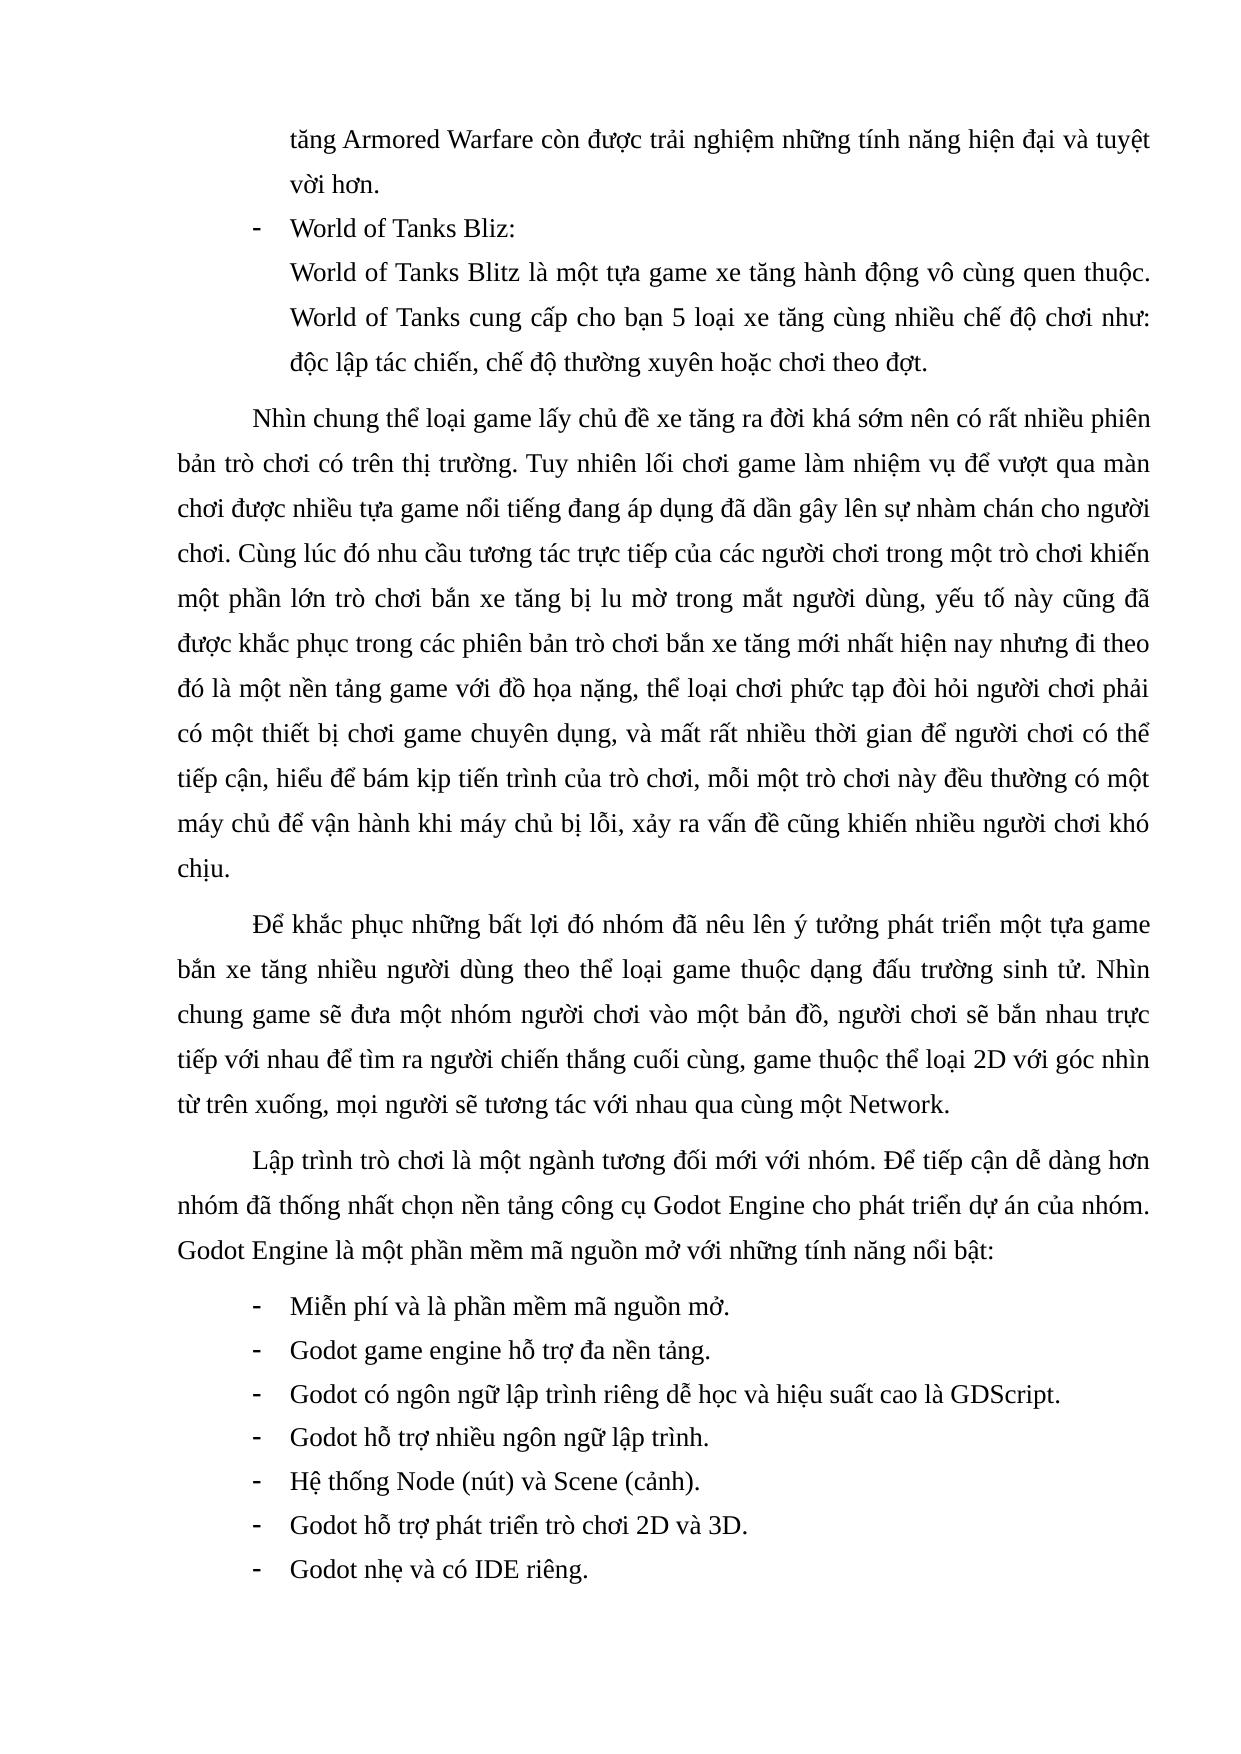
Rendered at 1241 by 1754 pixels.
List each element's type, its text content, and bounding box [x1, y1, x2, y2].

text Lập trình trò chơi là một ngành tương đối mới với nhóm. Để tiếp cận dễ dàng hơn nhóm đã thống nhất chọn nền tảng công cụ Godot Engine cho phát triển dự án của nhóm. Godot Engine là một phần mềm mã nguồn mở với những tính năng nổi bật: [177, 1141, 1152, 1268]
list World of Tanks Bliz: [252, 209, 1152, 246]
list Godot game engine hỗ trợ đa nền tảng. [252, 1331, 1152, 1368]
list Hệ thống Node (nút) và Scene (cảnh). [252, 1462, 1152, 1499]
text Nhìn chung thể loại game lấy chủ đề xe tăng ra đời khá sớm nên có rất nhiều phiên bản trò chơi có trên thị trường. Tuy nhiên lối chơi game làm nhiệm vụ để vượt qua màn chơi được nhiều tựa game nổi tiếng đang áp dụng đã dần gây lên sự nhàm chán cho người chơi. Cùng lúc đó nhu cầu tương tác trực tiếp của các người chơi trong một trò chơi khiến một phần lớn trò chơi bắn xe tăng bị lu mờ trong mắt người dùng, yếu tố này cũng đã được khắc phục trong các phiên bản trò chơi bắn xe tăng mới nhất hiện nay nhưng đi theo đó là một nền tảng game với đồ họa nặng, thể loại chơi phức tạp đòi hỏi người chơi phải có một thiết bị chơi game chuyên dụng, và mất rất nhiều thời gian để người chơi có thể tiếp cận, hiểu để bám kịp tiến trình của trò chơi, mỗi một trò chơi này đều thường có một máy chủ để vận hành khi máy chủ bị lỗi, xảy ra vấn đề cũng khiến nhiều người chơi khó chịu. [177, 399, 1152, 886]
list Godot hỗ trợ phát triển trò chơi 2D và 3D. [252, 1506, 1152, 1543]
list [289, 120, 1152, 203]
list Godot nhẹ và có IDE riêng. [252, 1549, 1152, 1587]
list Miễn phí và là phần mềm mã nguồn mở. [252, 1287, 1152, 1324]
list World of Tanks Blitz là một tựa game xe tăng hành động vô cùng quen thuộc. World of Tanks cung cấp cho bạn 5 loại xe tăng cùng nhiều chế độ chơi như: độc lập tác chiến, chế độ thường xuyên hoặc chơi theo đợt. [289, 252, 1152, 380]
text Để khắc phục những bất lợi đó nhóm đã nêu lên ý tưởng phát triển một tựa game bắn xe tăng nhiều người dùng theo thể loại game thuộc dạng đấu trường sinh tử. Nhìn chung game sẽ đưa một nhóm người chơi vào một bản đồ, người chơi sẽ bắn nhau trực tiếp với nhau để tìm ra người chiến thắng cuối cùng, game thuộc thể loại 2D với góc nhìn từ trên xuống, mọi người sẽ tương tác với nhau qua cùng một Network. [177, 905, 1152, 1122]
list Godot có ngôn ngữ lập trình riêng dễ học và hiệu suất cao là GDScript. [252, 1374, 1152, 1412]
list Godot hỗ trợ nhiều ngôn ngữ lập trình. [252, 1418, 1152, 1456]
